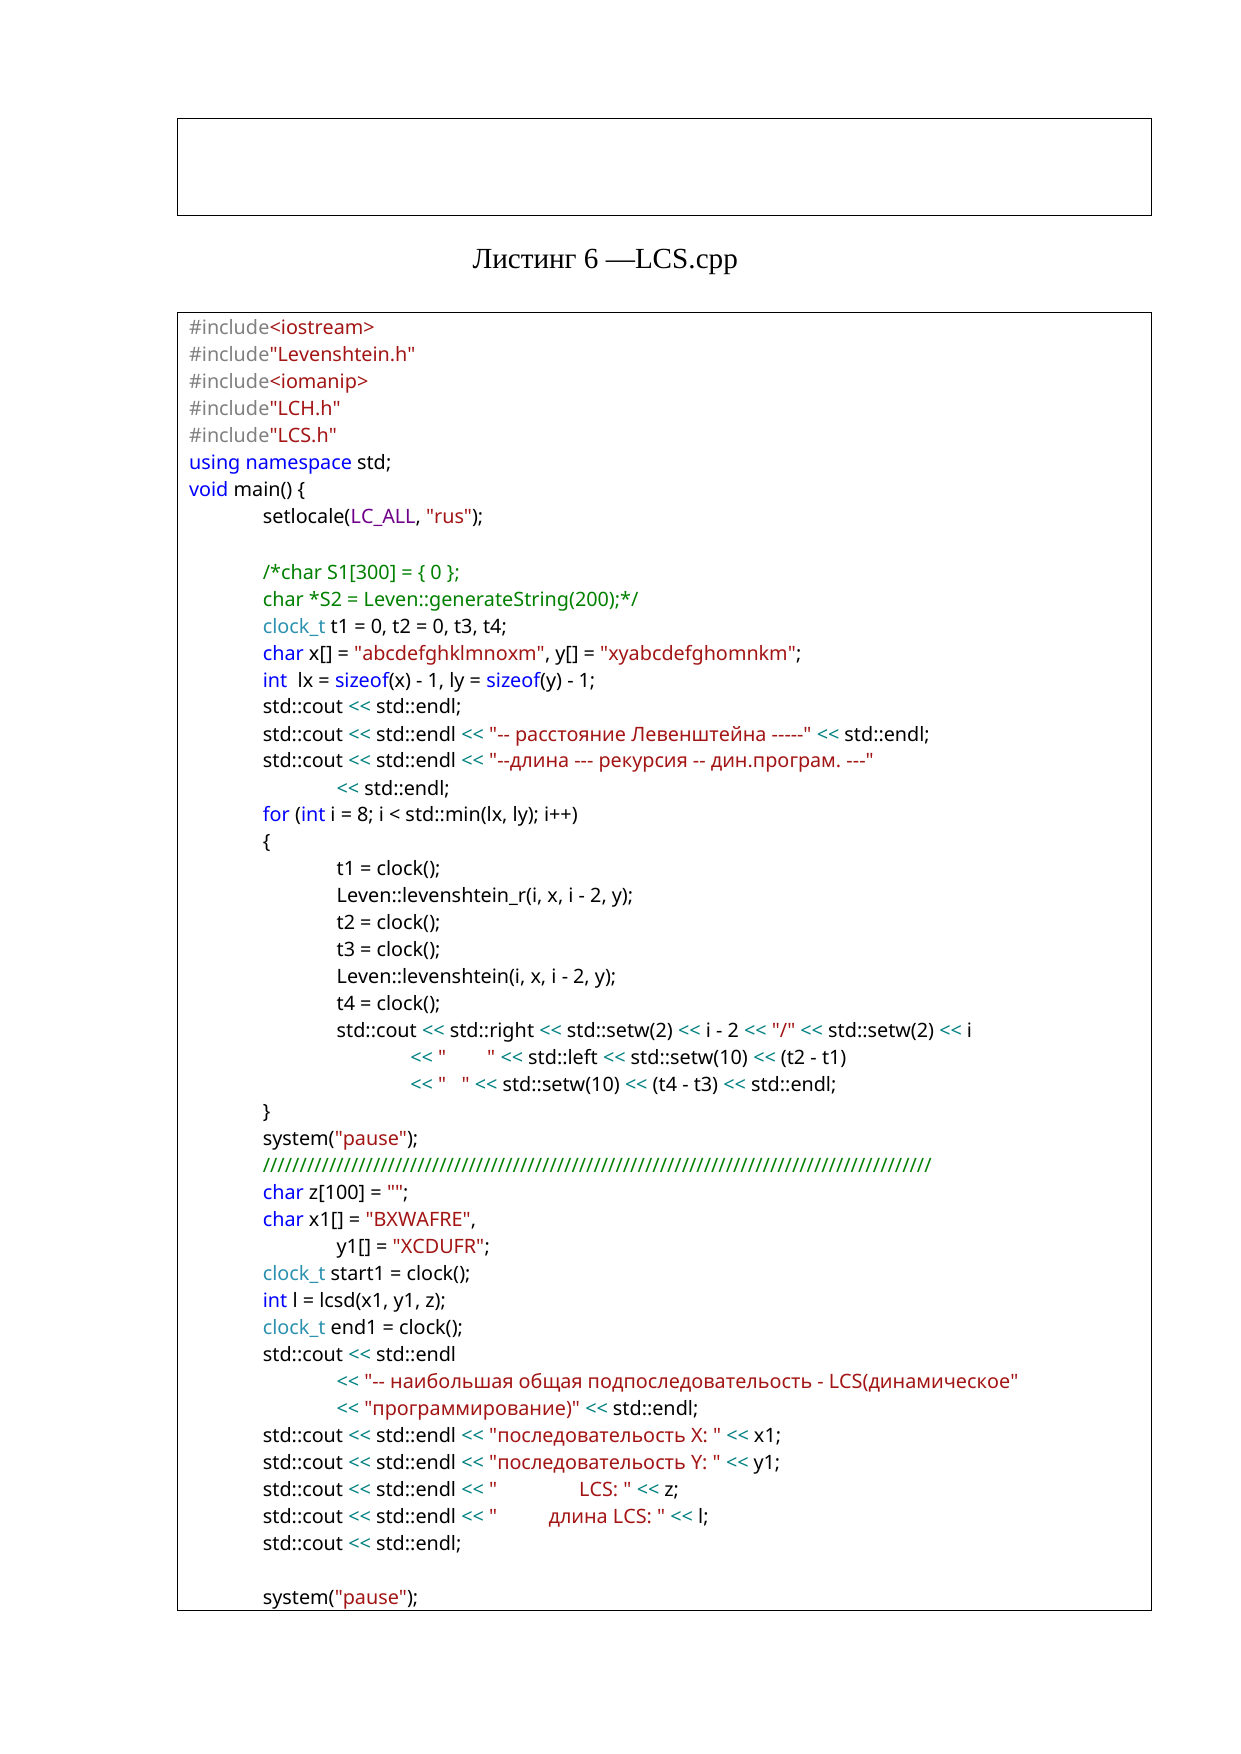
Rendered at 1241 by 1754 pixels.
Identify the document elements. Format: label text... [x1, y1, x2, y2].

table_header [178, 119, 1151, 215]
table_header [178, 313, 1151, 1610]
text Листинг 6 —LCS.cpp [398, 241, 1152, 275]
